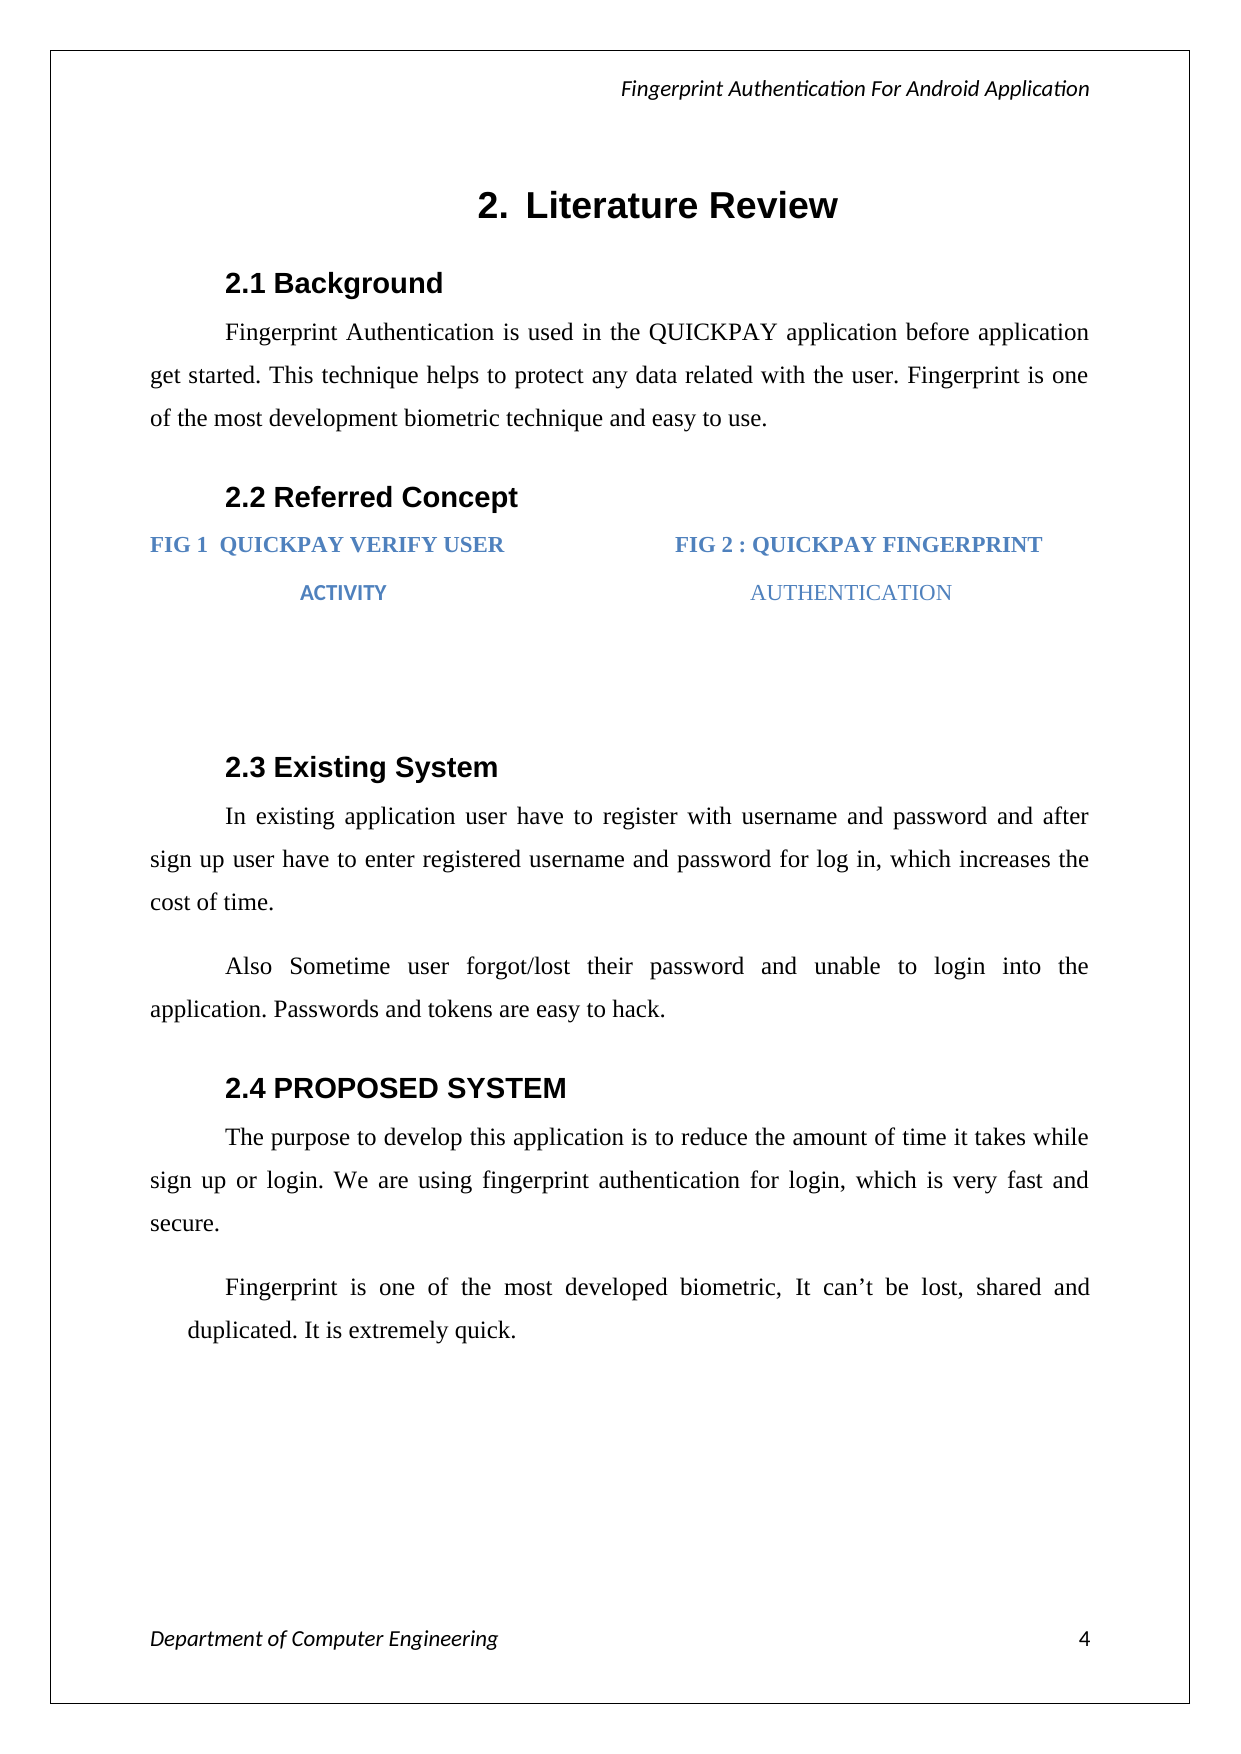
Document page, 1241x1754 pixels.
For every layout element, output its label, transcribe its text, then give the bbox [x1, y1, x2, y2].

text In existing application user have to register with username and password and after sign up user have to enter registered username and password for log in, which increases the cost of time. [150, 801, 1090, 916]
text FIG 1 QUICKPAY VERIFY USER FIG 2 : QUICKPAY FINGERPRINT [150, 531, 1090, 557]
text Also Sometime user forgot/lost their password and unable to login into the application. Passwords and tokens are easy to hack. [150, 951, 1090, 1023]
text Fingerprint Authentication is used in the QUICKPAY application before application get started. This technique helps to protect any data related with the user. Fingerprint is one of the most development biometric technique and easy to use. [150, 317, 1090, 432]
text ACTIVITY AUTHENTICATION [225, 578, 1090, 606]
subtitle Literature Review [225, 183, 1090, 226]
subtitle 2.1 Background [225, 266, 1090, 300]
subtitle 2.4 PROPOSED SYSTEM [225, 1071, 1090, 1104]
text The purpose to develop this application is to reduce the amount of time it takes while sign up or login. We are using fingerprint authentication for login, which is very fast and secure. [150, 1122, 1090, 1237]
text Fingerprint is one of the most developed biometric, It can’t be lost, shared and duplicated. It is extremely quick. [187, 1272, 1090, 1344]
subtitle 2.2 Referred Concept [225, 480, 1090, 513]
subtitle 2.3 Existing System [225, 750, 1090, 783]
